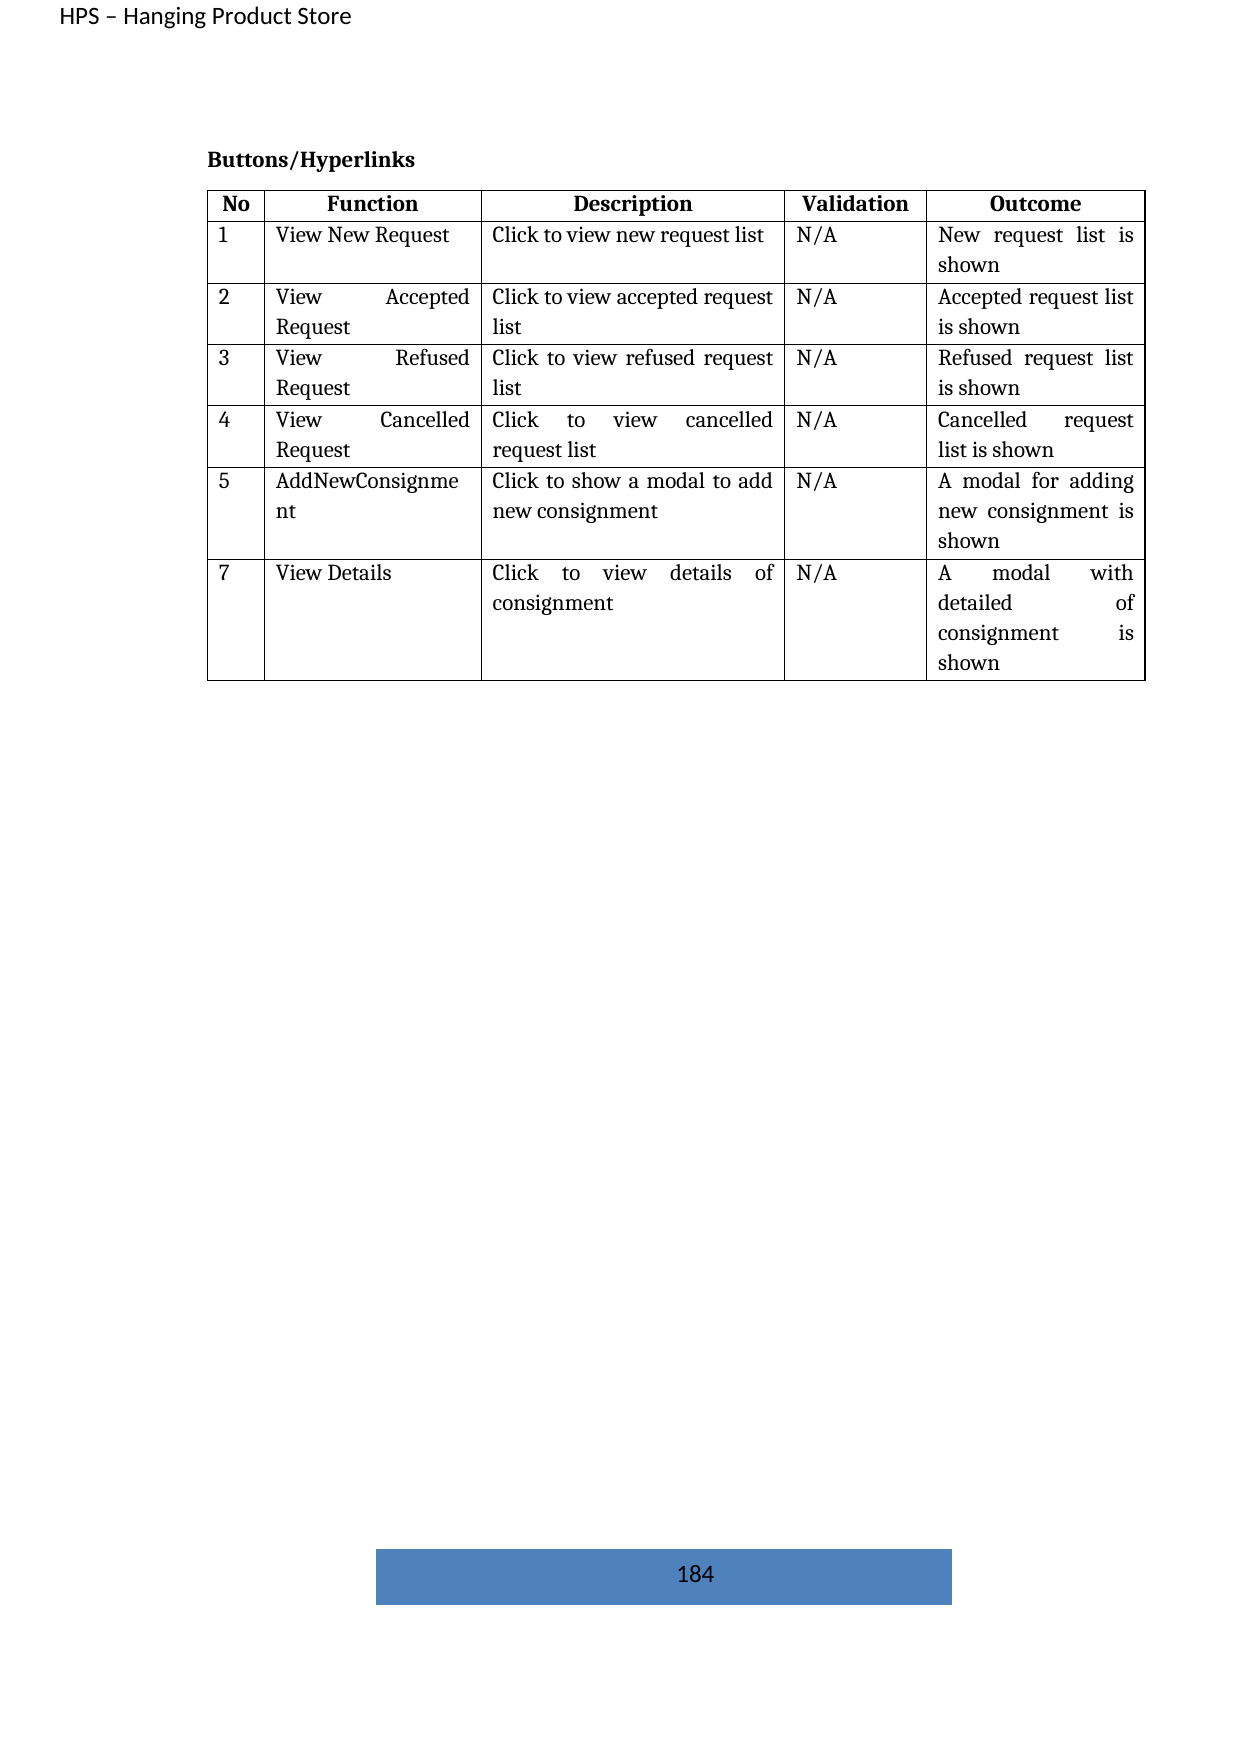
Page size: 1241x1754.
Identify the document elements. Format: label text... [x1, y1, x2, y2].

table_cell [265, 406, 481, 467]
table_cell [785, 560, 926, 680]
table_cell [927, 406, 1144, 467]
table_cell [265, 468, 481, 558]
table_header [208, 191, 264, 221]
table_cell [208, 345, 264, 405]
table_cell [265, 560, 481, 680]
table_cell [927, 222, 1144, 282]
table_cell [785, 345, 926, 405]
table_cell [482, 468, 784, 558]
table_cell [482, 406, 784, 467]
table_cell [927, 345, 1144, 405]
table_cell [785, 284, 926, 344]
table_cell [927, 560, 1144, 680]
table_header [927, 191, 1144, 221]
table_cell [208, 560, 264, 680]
text Buttons/Hyperlinks [207, 147, 1122, 173]
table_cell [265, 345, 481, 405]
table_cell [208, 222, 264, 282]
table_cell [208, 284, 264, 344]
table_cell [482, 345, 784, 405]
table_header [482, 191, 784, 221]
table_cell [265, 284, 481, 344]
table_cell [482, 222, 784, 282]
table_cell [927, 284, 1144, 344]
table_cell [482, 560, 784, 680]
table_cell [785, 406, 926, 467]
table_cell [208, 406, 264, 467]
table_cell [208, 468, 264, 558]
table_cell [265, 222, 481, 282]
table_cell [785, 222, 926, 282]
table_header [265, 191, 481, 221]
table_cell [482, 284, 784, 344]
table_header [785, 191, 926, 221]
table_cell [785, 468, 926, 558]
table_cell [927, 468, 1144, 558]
